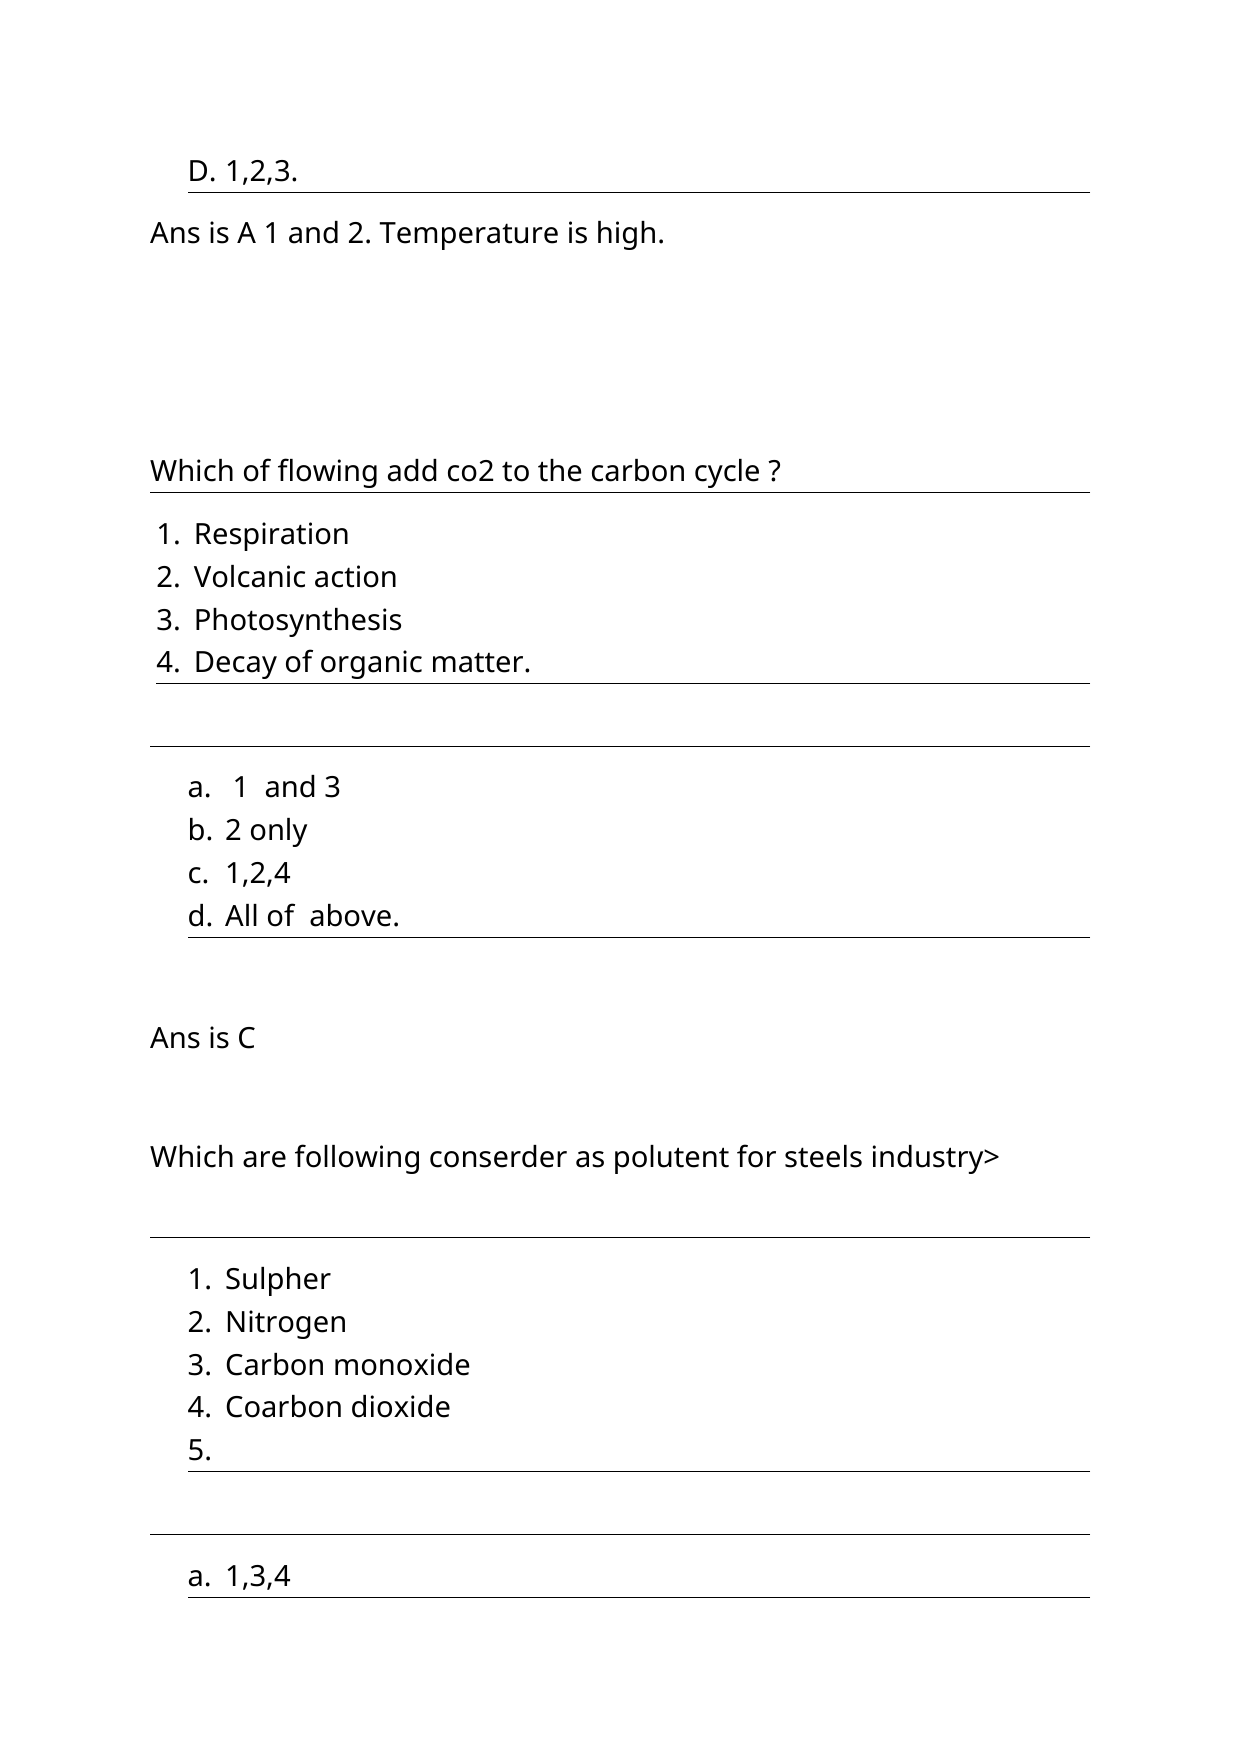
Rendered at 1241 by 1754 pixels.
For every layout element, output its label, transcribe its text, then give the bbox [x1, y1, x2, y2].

list 2 only [187, 809, 1090, 849]
list Photosynthesis [156, 599, 1090, 638]
list Nitrogen [187, 1301, 1090, 1341]
text Ans is A 1 and 2. Temperature is high. [150, 213, 1090, 252]
text Which of flowing add co2 to the carbon cycle ? [150, 451, 1090, 492]
list Volcanic action [156, 556, 1090, 596]
list Coarbon dioxide [187, 1387, 1090, 1426]
list All of above. [187, 895, 1090, 938]
list Decay of organic matter. [156, 642, 1090, 683]
text Which are following conserder as polutent for steels industry> [150, 1136, 1090, 1176]
list 1,3,4 [187, 1555, 1090, 1598]
list Respiration [156, 513, 1090, 553]
list 1 and 3 [187, 767, 1090, 806]
text Ans is C [150, 1017, 1090, 1057]
list 1,2,4 [187, 852, 1090, 892]
list Sulpher [187, 1258, 1090, 1298]
list Carbon monoxide [187, 1344, 1090, 1384]
list 1,2,3. [187, 150, 1090, 193]
